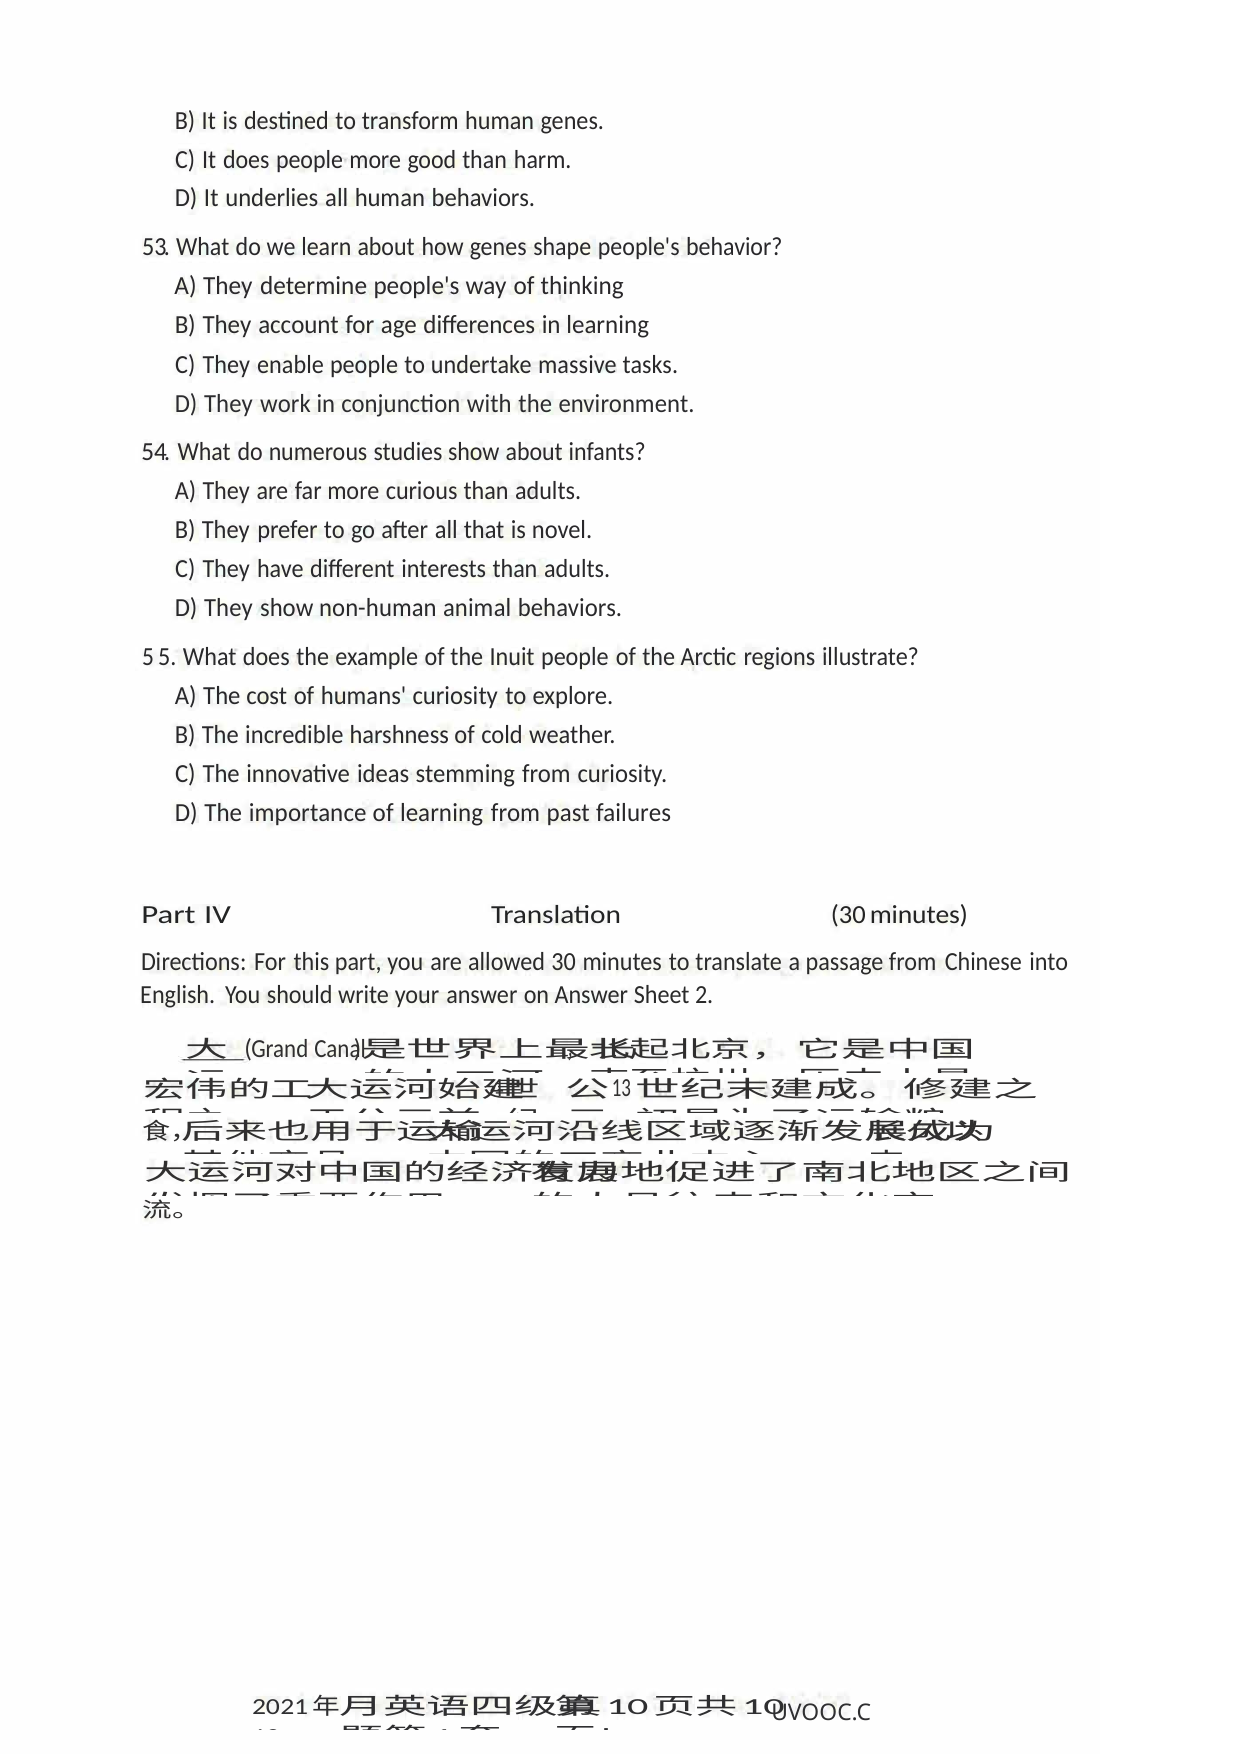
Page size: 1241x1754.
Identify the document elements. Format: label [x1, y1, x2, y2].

picture [0, 0, 1100, 1754]
